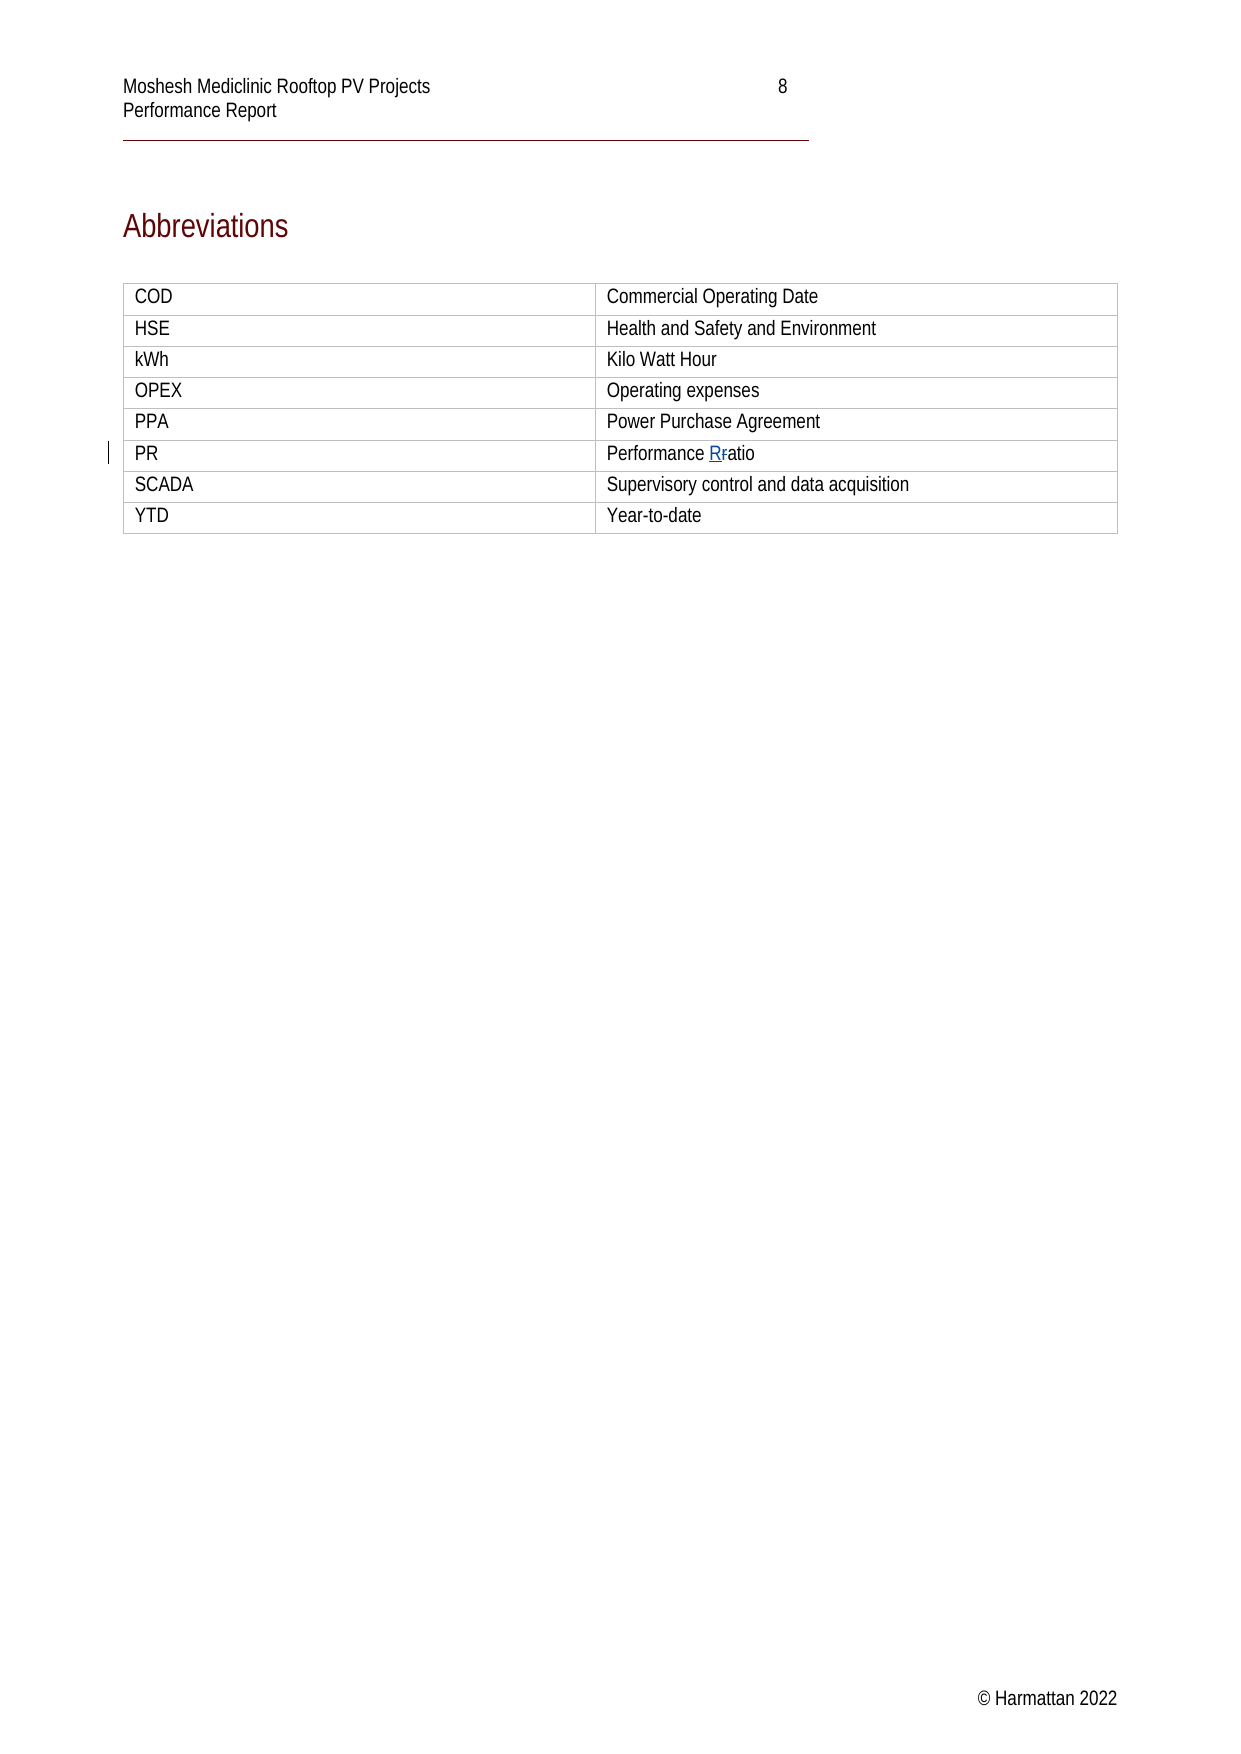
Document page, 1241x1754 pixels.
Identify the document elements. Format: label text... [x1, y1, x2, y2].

table_cell Kilo Watt Hour [596, 347, 1117, 377]
table_cell kWh [124, 347, 595, 377]
text Abbreviations [123, 207, 1117, 245]
table_header Commercial Operating Date [596, 284, 1117, 314]
table_cell PPA [124, 409, 595, 439]
table_cell Year-to-date [596, 503, 1117, 533]
table_header COD [124, 284, 595, 314]
table_cell Power Purchase Agreement [596, 409, 1117, 439]
table_cell Operating expenses [596, 378, 1117, 408]
table_cell SCADA [124, 472, 595, 502]
table_cell Health and Safety and Environment [596, 316, 1117, 346]
table_cell Supervisory control and data acquisition [596, 472, 1117, 502]
table_cell OPEX [124, 378, 595, 408]
table_cell HSE [124, 316, 595, 346]
table_cell Performance atio [596, 441, 1117, 471]
table_cell YTD [124, 503, 595, 533]
table_cell PR [124, 441, 595, 471]
